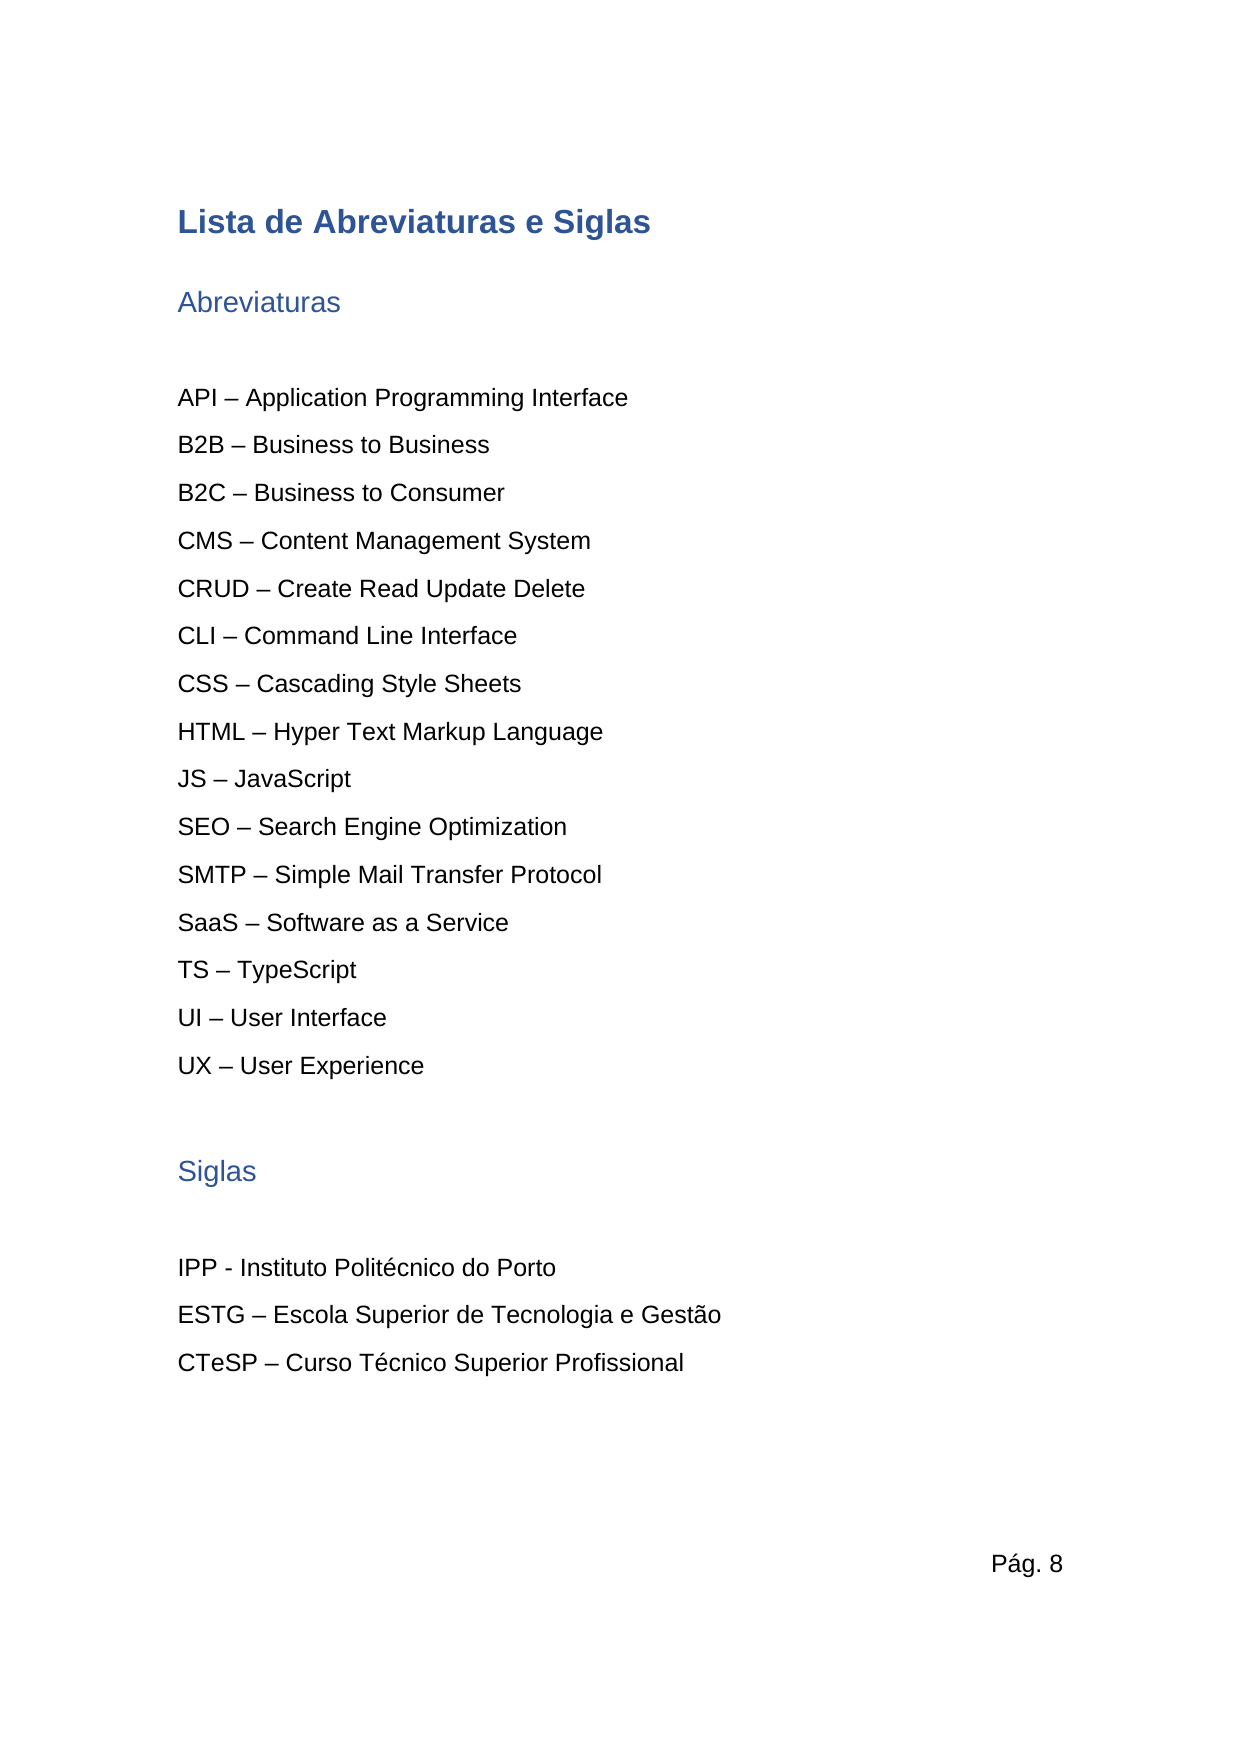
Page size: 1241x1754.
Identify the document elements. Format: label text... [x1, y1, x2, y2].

text SMTP – Simple Mail Transfer Protocol [177, 860, 1063, 889]
text B2B – Business to Business [177, 431, 1063, 459]
text HTML – Hyper Text Markup Language [177, 717, 1063, 746]
subtitle Abreviaturas [177, 285, 1063, 318]
subtitle Siglas [177, 1154, 1063, 1188]
text UX – User Experience [177, 1051, 1063, 1079]
text CTeSP – Curso Técnico Superior Profissional [177, 1348, 1063, 1377]
text IPP - Instituto Politécnico do Porto [177, 1252, 1063, 1281]
text CMS – Content Management System [177, 526, 1063, 555]
text ESTG – Escola Superior de Tecnologia e Gestão [177, 1300, 1063, 1329]
text UI – User Interface [177, 1003, 1063, 1032]
text CLI – Command Line Interface [177, 621, 1063, 650]
text CSS – Cascading Style Sheets [177, 669, 1063, 698]
text B2C – Business to Consumer [177, 478, 1063, 507]
text API – Application Programming Interface [177, 383, 1063, 412]
subtitle Lista de Abreviaturas e Siglas [177, 202, 1063, 241]
text SaaS – Software as a Service [177, 908, 1063, 936]
text CRUD – Create Read Update Delete [177, 574, 1063, 602]
text TS – TypeScript [177, 955, 1063, 984]
text SEO – Search Engine Optimization [177, 812, 1063, 841]
text JS – JavaScript [177, 764, 1063, 793]
